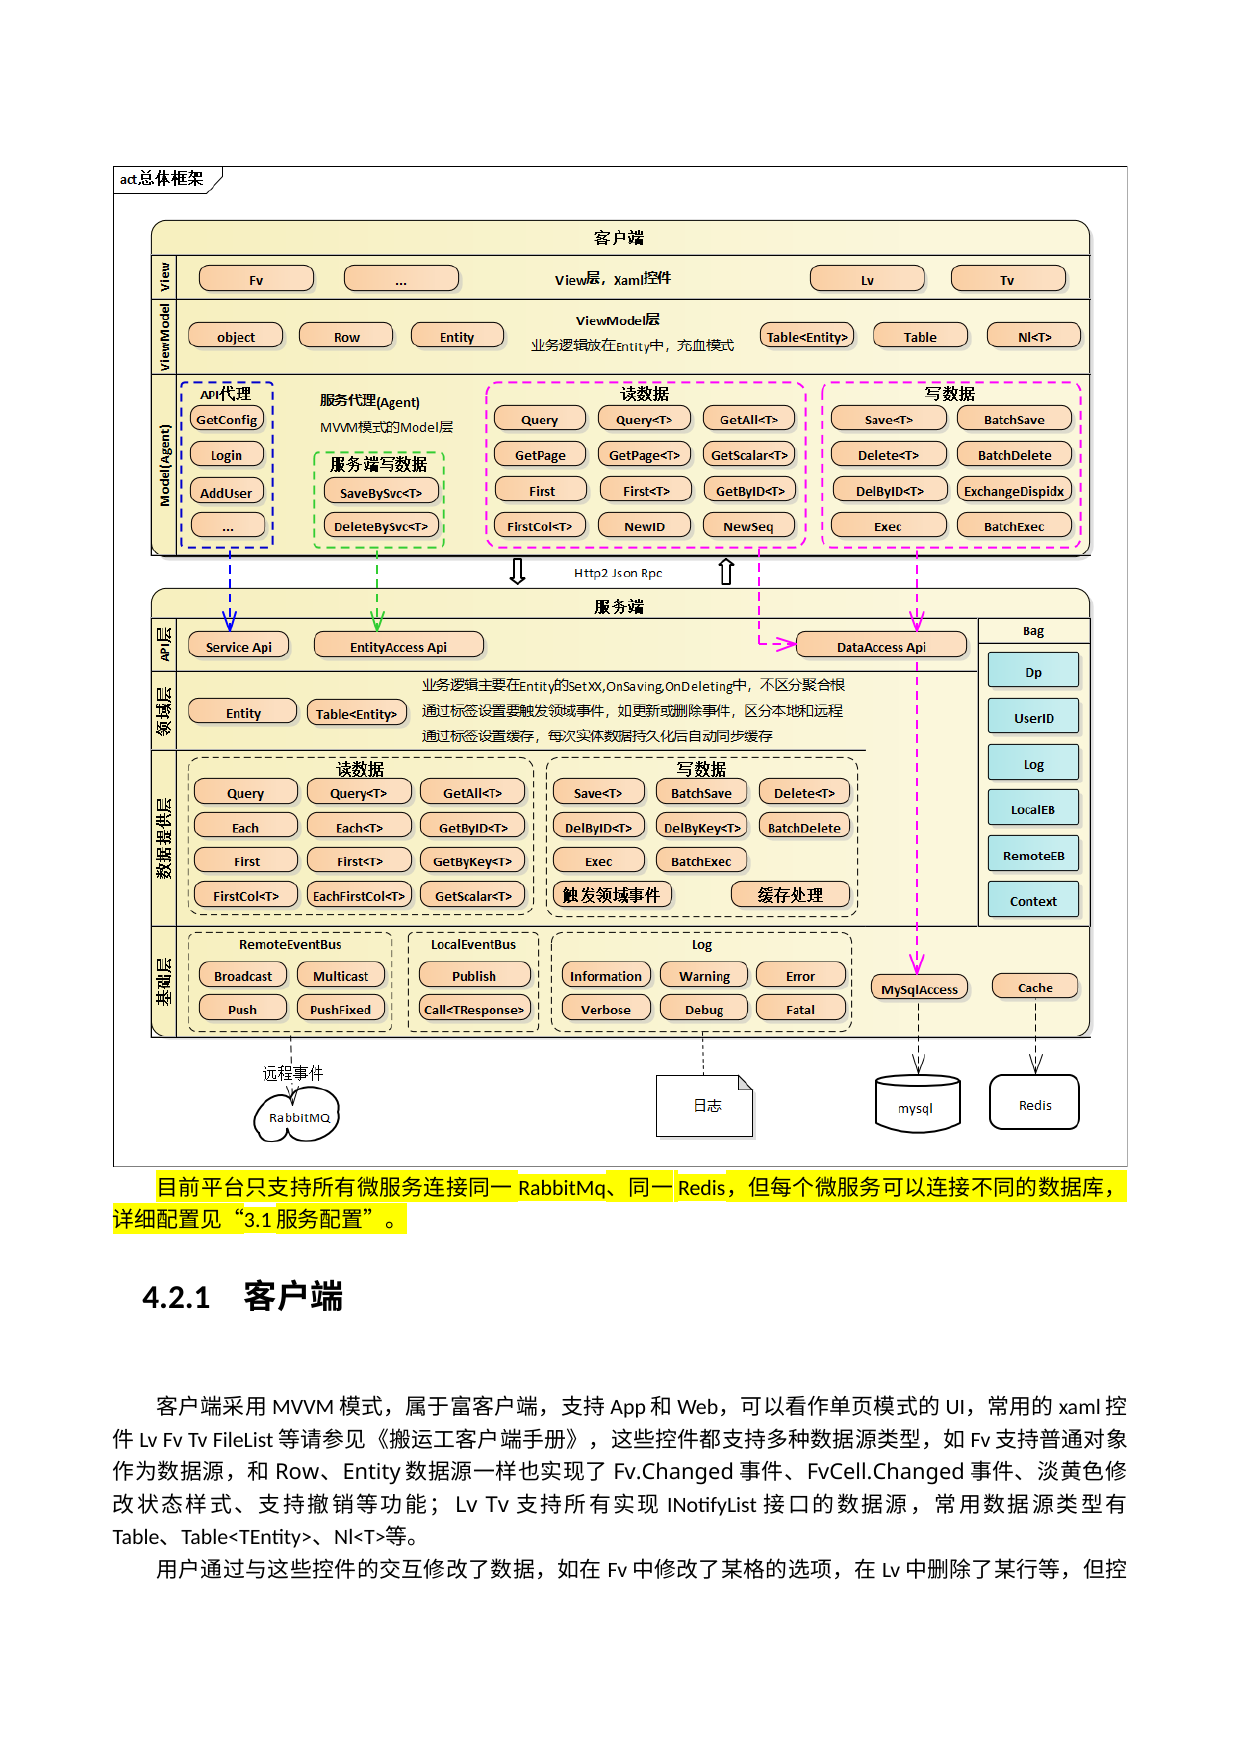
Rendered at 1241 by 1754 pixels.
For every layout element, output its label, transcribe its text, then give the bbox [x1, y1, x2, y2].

text 目前平台只支持所有微服务连接同一RabbitMq、同一Redis，但每个微服务可以连接不同的数据库，详细配置见“3.1服务配置”。 [112, 1169, 1128, 1234]
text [112, 1551, 1128, 1584]
picture [112, 165, 1128, 1167]
text 客户端采用MVVM模式，属于富客户端，支持App和Web，可以看作单页模式的UI，常用的xaml控件Lv Fv Tv FileList等请参见《搬运工客户端手册》，这些控件都支持多种数据源类型，如Fv支持普通对象作为数据源，和Row、Entity数据源一样也实现了Fv.Changed事件、FvCell.Changed事件、淡黄色修改状态样式、支持撤销等功能；Lv Tv支持所有实现INotifyList接口的数据源，常用数据源类型有Table、Table<TEntity>、Nl<T>等。 [112, 1389, 1128, 1551]
subtitle 客户端 [142, 1262, 1128, 1327]
